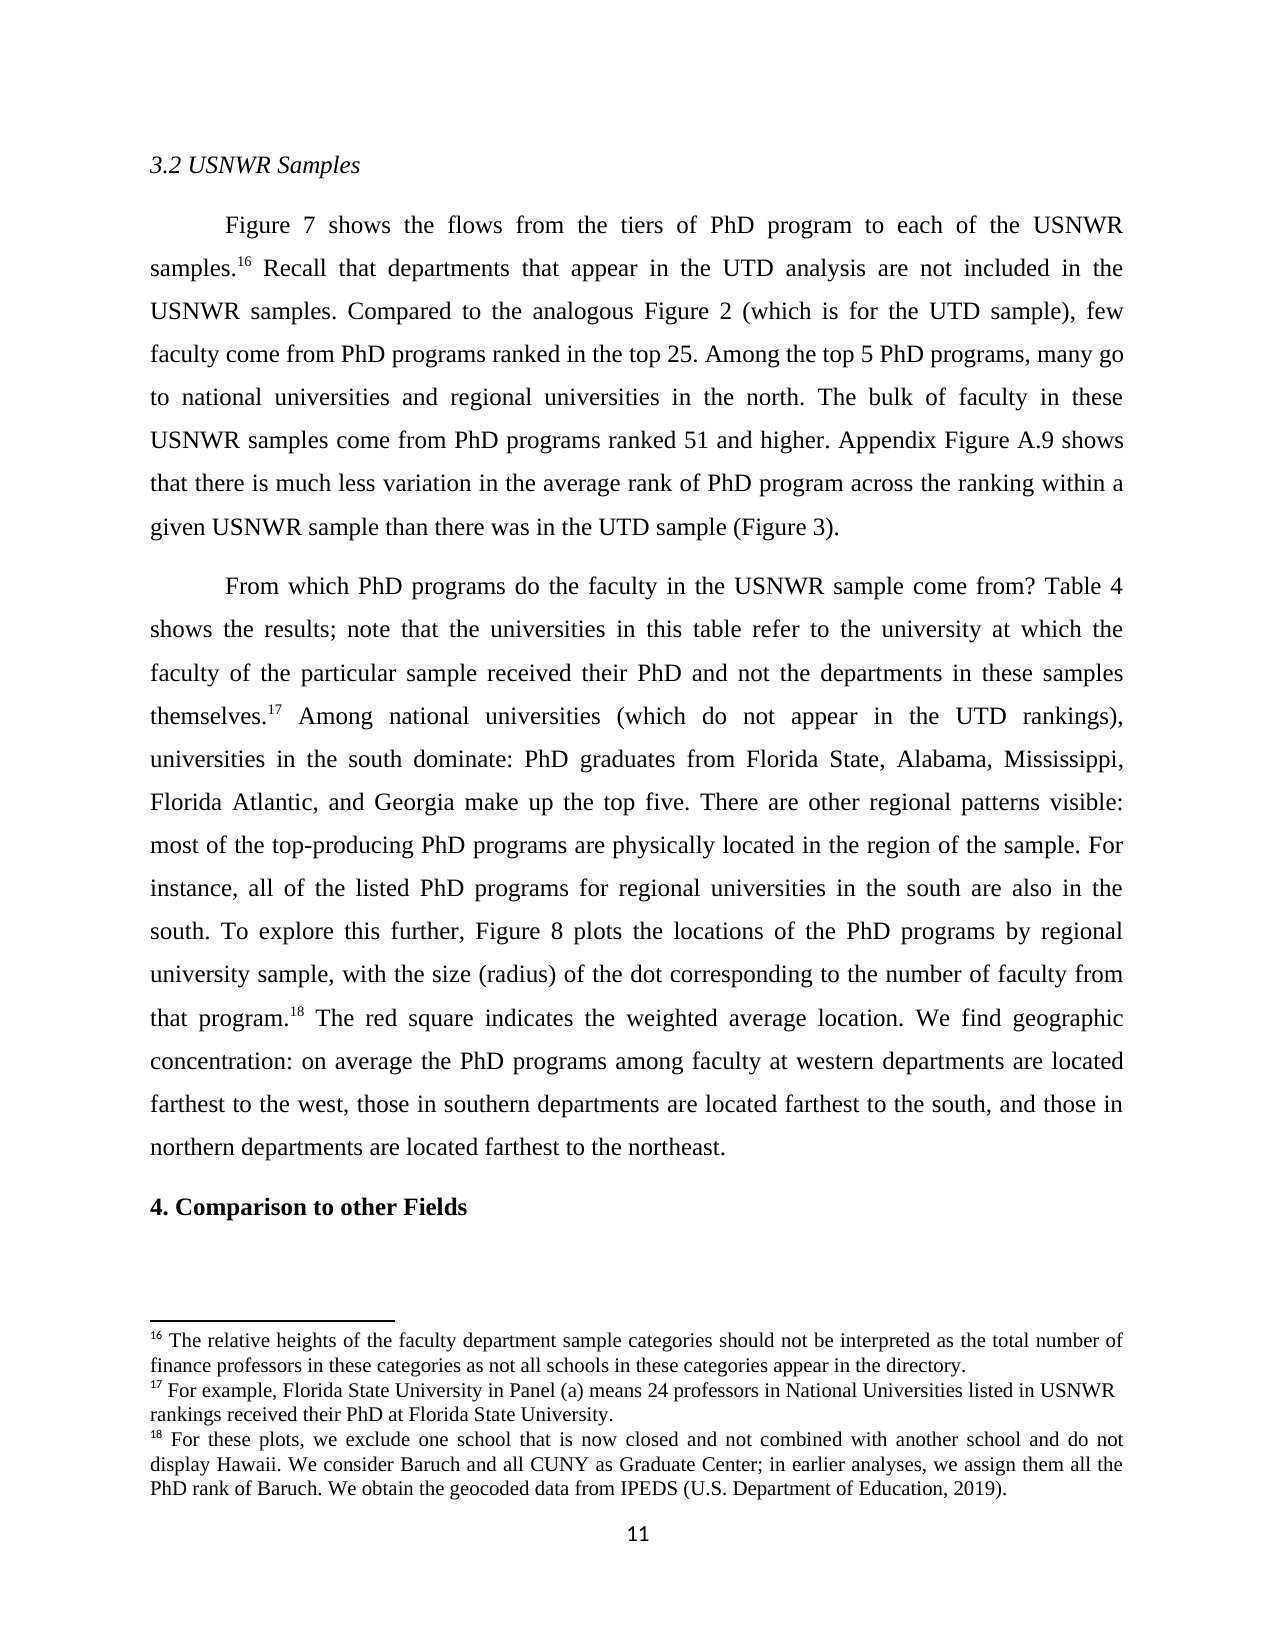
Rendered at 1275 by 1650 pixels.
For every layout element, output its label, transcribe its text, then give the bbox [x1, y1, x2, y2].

text 4. Comparison to other Fields [150, 1192, 1125, 1221]
text From which PhD programs do the faculty in the USNWR sample come from? Table 4 shows the results; note that the universities in this table refer to the university at which the faculty of the particular sample received their PhD and not the departments in these samples themselves. Among national universities (which do not appear in the UTD rankings), universities in the south dominate: PhD graduates from Florida State, Alabama, Mississippi, Florida Atlantic, and Georgia make up the top five. There are other regional patterns visible: most of the top-producing PhD programs are physically located in the region of the sample. For instance, all of the listed PhD programs for regional universities in the south are also in the south. To explore this further, Figure 8 plots the locations of the PhD programs by regional university sample, with the size (radius) of the dot corresponding to the number of faculty from that program. The red square indicates the weighted average location. We find geographic concentration: on average the PhD programs among faculty at western departments are located farthest to the west, those in southern departments are located farthest to the south, and those in northern departments are located farthest to the northeast. [150, 571, 1125, 1161]
text 3.2 USNWR Samples [150, 150, 1125, 179]
text Figure 7 shows the flows from the tiers of PhD program to each of the USNWR samples. Recall that departments that appear in the UTD analysis are not included in the USNWR samples. Compared to the analogous Figure 2 (which is for the UTD sample), few faculty come from PhD programs ranked in the top 25. Among the top 5 PhD programs, many go to national universities and regional universities in the north. The bulk of faculty in these USNWR samples come from PhD programs ranked 51 and higher. Appendix Figure A.9 shows that there is much less variation in the average rank of PhD program across the ranking within a given USNWR sample than there was in the UTD sample (Figure 3). [150, 210, 1125, 540]
